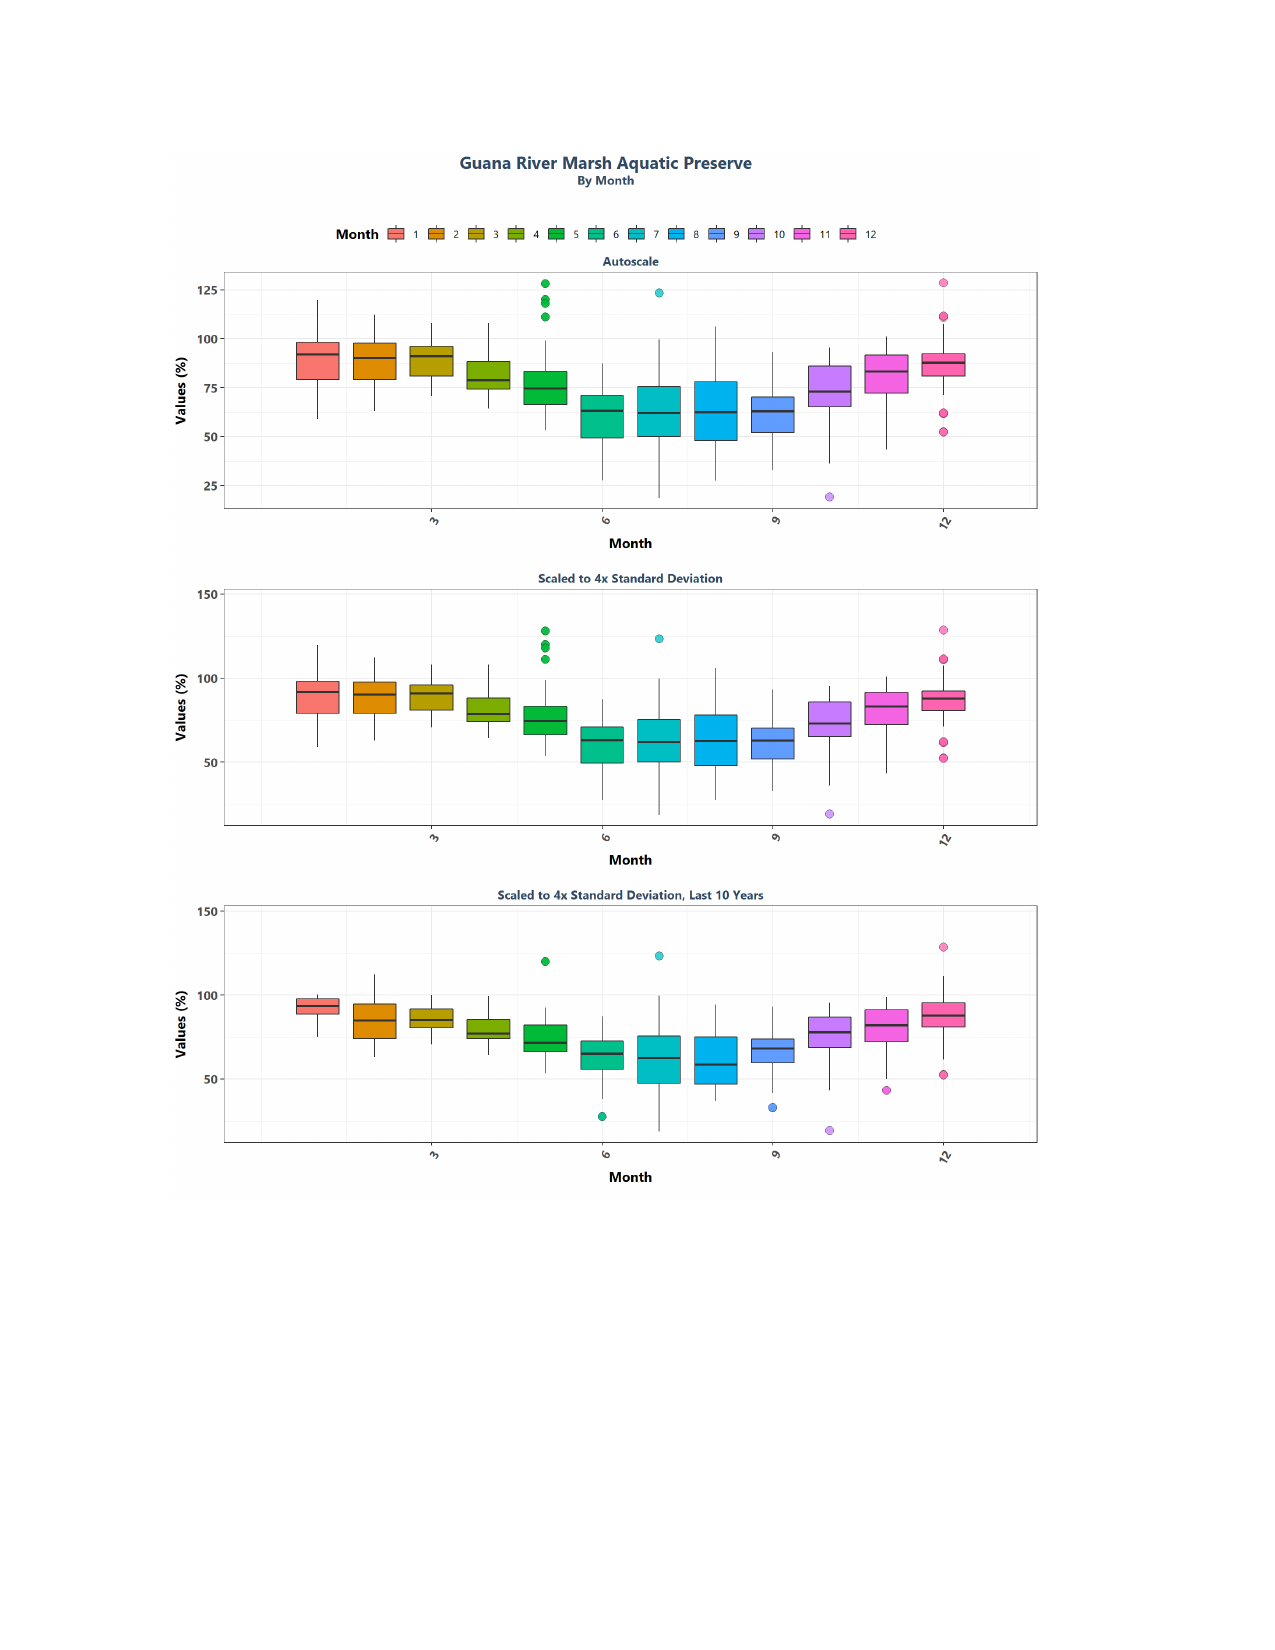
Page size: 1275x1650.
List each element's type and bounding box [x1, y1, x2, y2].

picture [168, 150, 1044, 1200]
